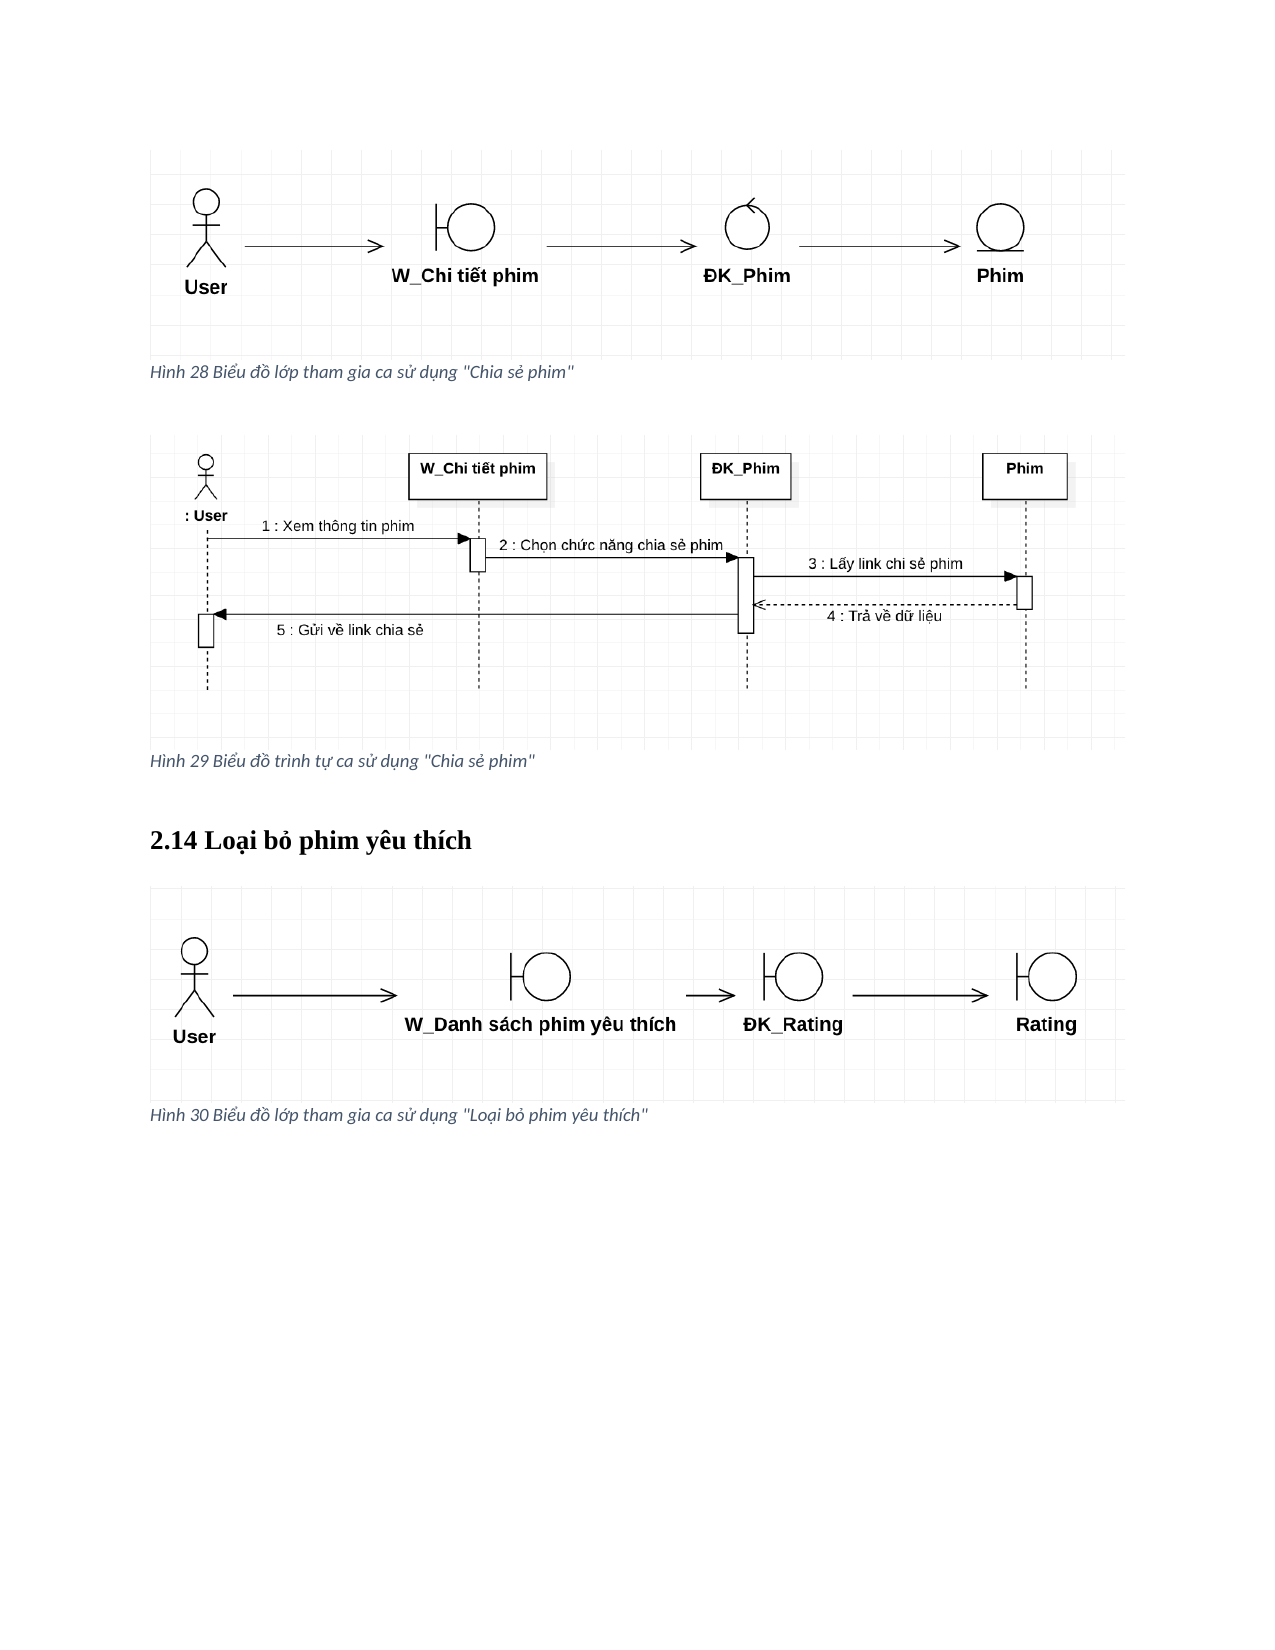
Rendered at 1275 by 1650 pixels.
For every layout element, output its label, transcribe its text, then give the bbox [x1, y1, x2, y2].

picture [150, 886, 1125, 1103]
text 2.14 Loại bỏ phim yêu thích [150, 824, 1125, 855]
text Hình 29 Biểu đồ trình tự ca sử dụng "Chia sẻ phim" [150, 750, 1125, 772]
picture [150, 150, 1125, 360]
picture [150, 435, 1125, 750]
text Hình 30 Biểu đồ lớp tham gia ca sử dụng "Loại bỏ phim yêu thích" [150, 1103, 1125, 1126]
text Hình 28 Biểu đồ lớp tham gia ca sử dụng "Chia sẻ phim" [150, 360, 1125, 383]
